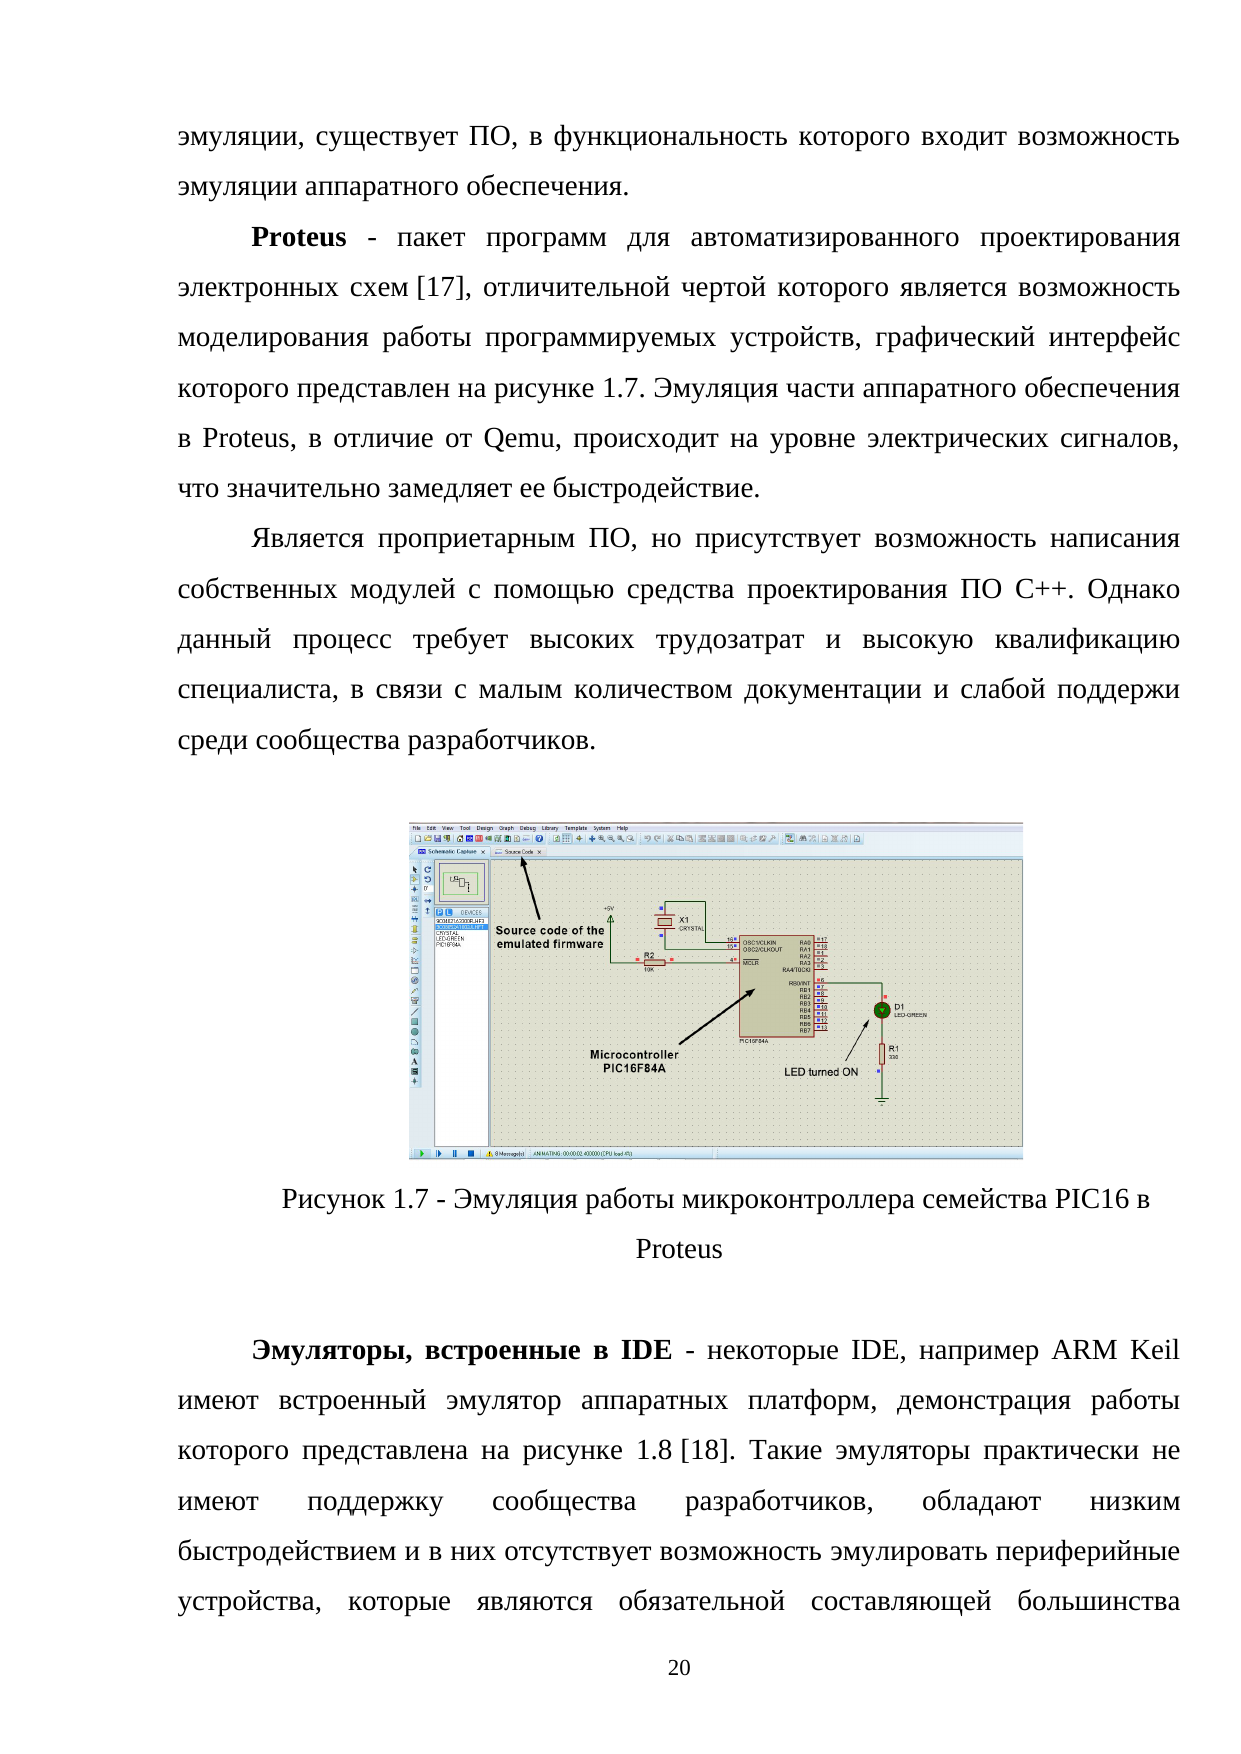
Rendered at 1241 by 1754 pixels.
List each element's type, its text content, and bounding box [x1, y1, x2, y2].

picture [409, 822, 1024, 1168]
text Рисунок 1.7 - Эмуляция работы микроконтроллера семейства PIC16 в Proteus [177, 1181, 1181, 1265]
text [177, 1332, 1181, 1617]
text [177, 118, 1181, 202]
text Proteus - пакет программ для автоматизированного проектирования электронных схем [17], отличительной чертой которого является возможность моделирования работы программируемых устройств, графический интерфейс которого представлен на рисунке 1.7. Эмуляция части аппаратного обеспечения в Proteus, в отличие от Qemu, происходит на уровне электрических сигналов, что значительно замедляет ее быстродействие. [177, 219, 1181, 504]
text Является проприетарным ПО, но присутствует возможность написания собственных модулей с помощью средства проектирования ПО C++. Однако данный процесс требует высоких трудозатрат и высокую квалификацию специалиста, в связи с малым количеством документации и слабой поддержи среди сообщества разработчиков. [177, 521, 1181, 755]
